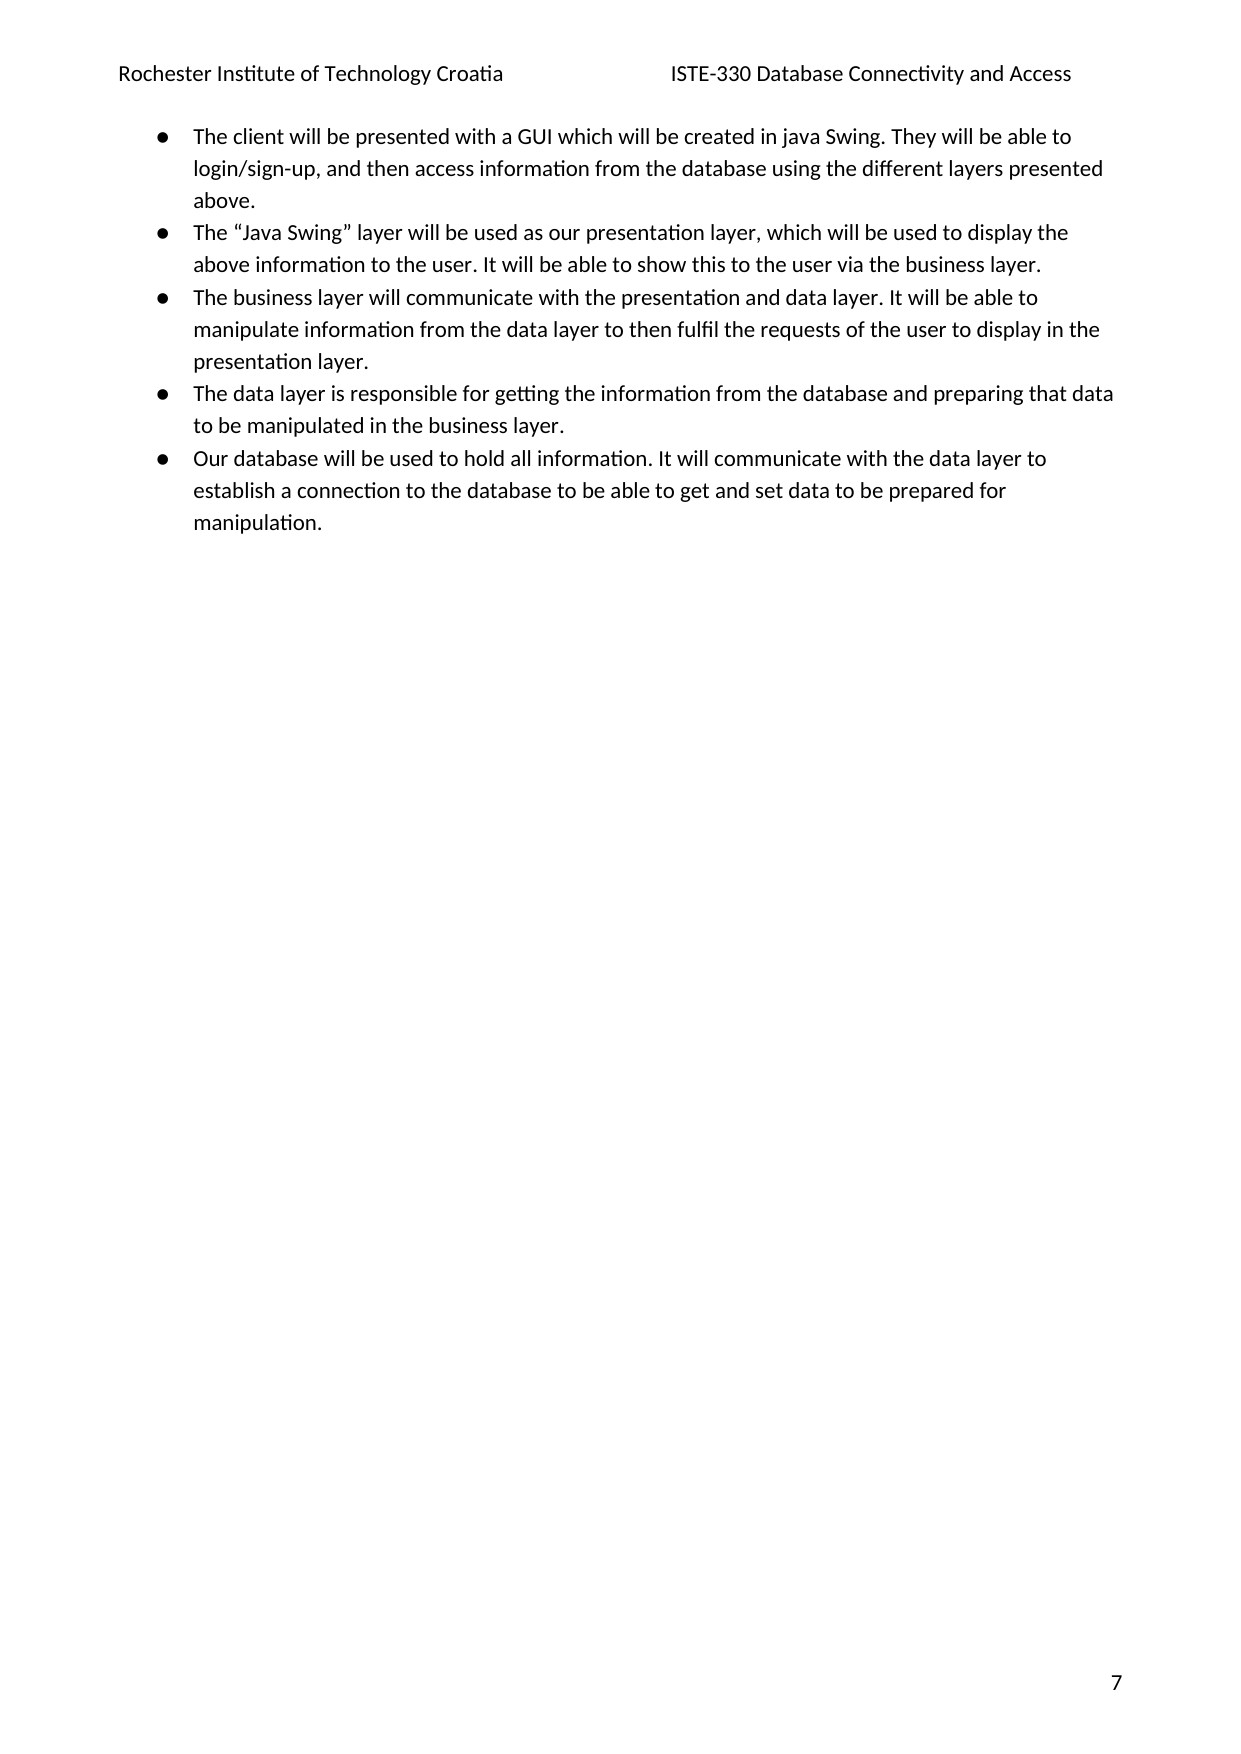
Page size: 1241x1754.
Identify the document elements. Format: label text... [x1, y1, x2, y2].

list Our database will be used to hold all information. It will communicate with the data layer to establish a connection to the database to be able to get and set data to be prepared for manipulation. [156, 444, 1122, 536]
list The business layer will communicate with the presentation and data layer. It will be able to manipulate information from the data layer to then fulfil the requests of the user to display in the presentation layer. [156, 283, 1122, 375]
list The “Java Swing” layer will be used as our presentation layer, which will be used to display the above information to the user. It will be able to show this to the user via the business layer. [156, 218, 1122, 279]
list The client will be presented with a GUI which will be created in java Swing. They will be able to login/sign-up, and then access information from the database using the different layers presented above. [156, 122, 1122, 214]
list The data layer is responsible for getting the information from the database and preparing that data to be manipulated in the business layer. [156, 379, 1122, 439]
